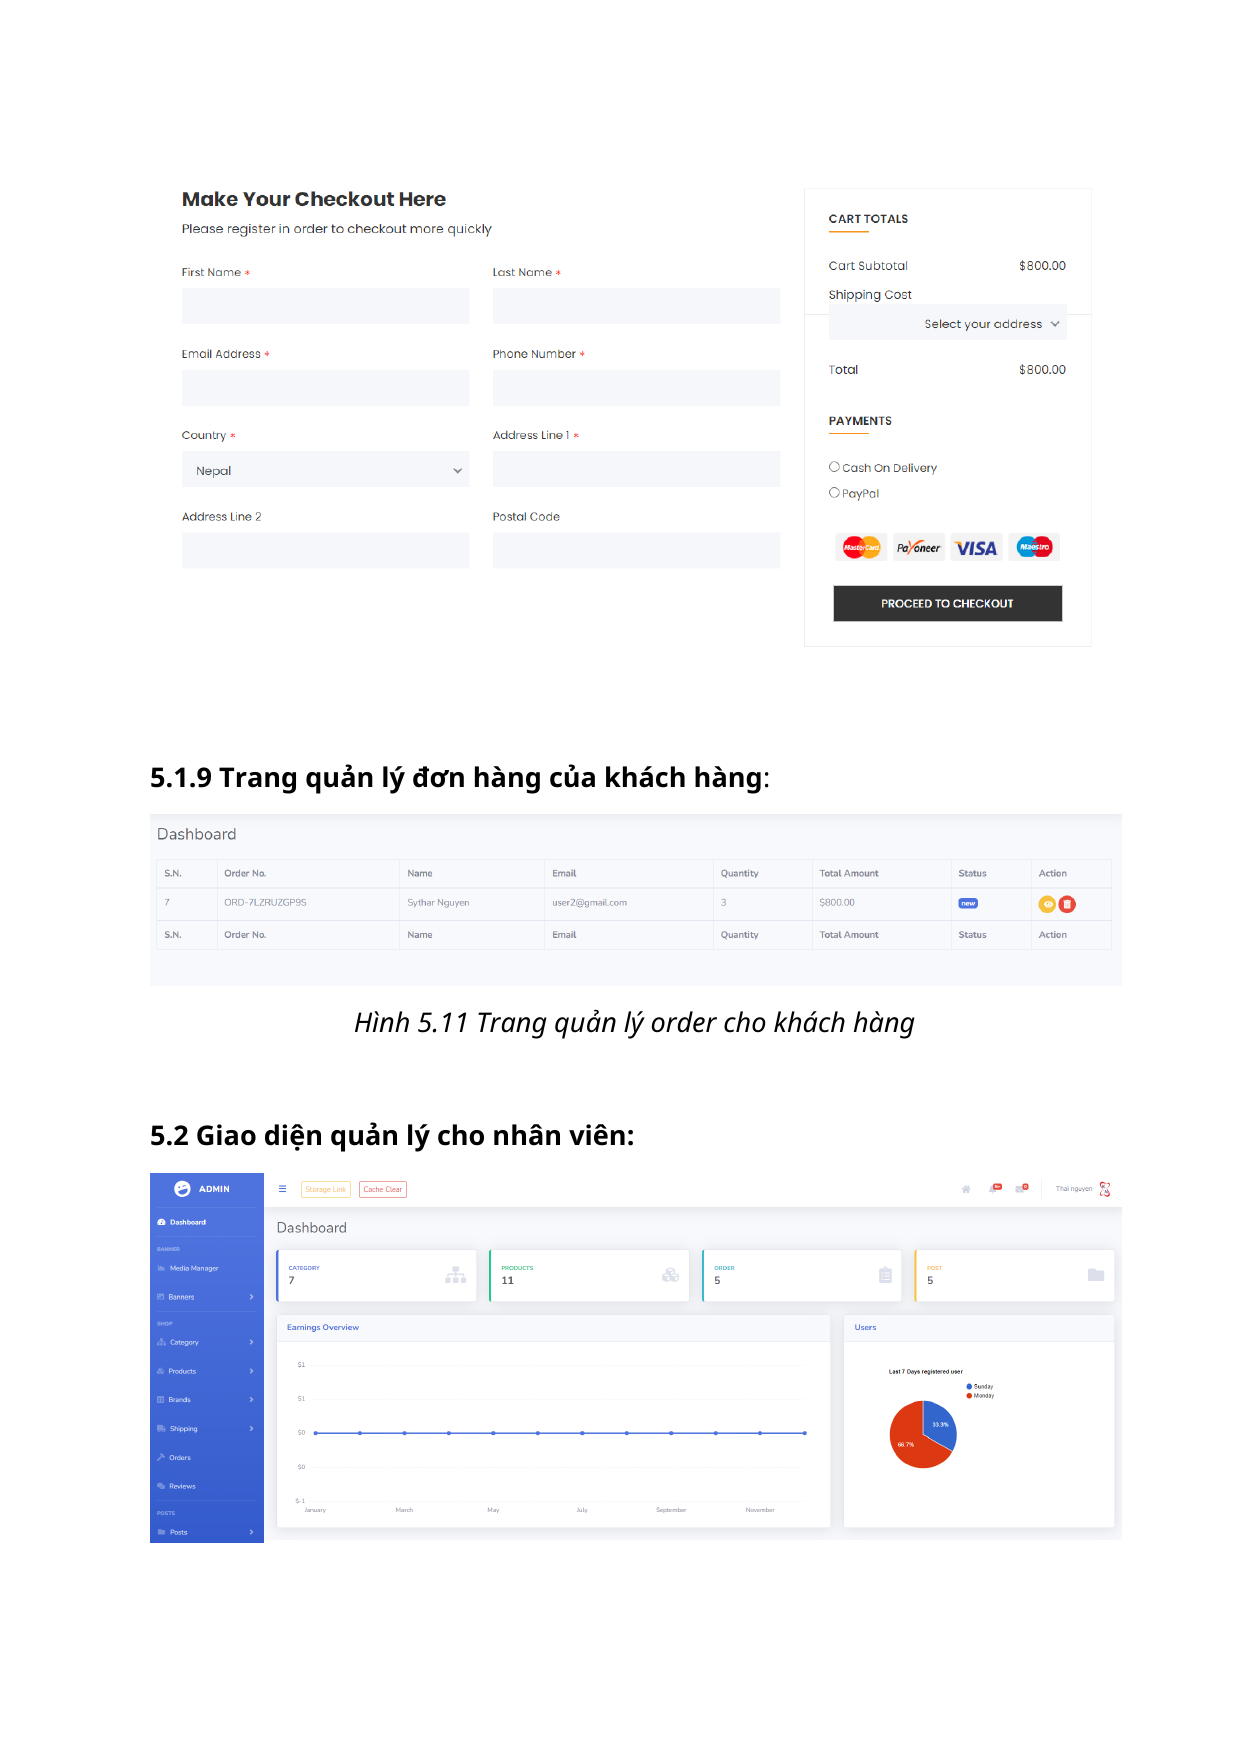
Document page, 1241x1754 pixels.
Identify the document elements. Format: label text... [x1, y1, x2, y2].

subtitle 5.2 Giao diện quản lý cho nhân viên: [150, 1117, 1122, 1154]
picture [150, 814, 1123, 986]
text 5.1.9 Trang quản lý đơn hàng của khách hàng: [150, 758, 1122, 795]
picture [150, 150, 1123, 683]
picture [150, 1173, 1123, 1543]
text Hình 5.11 Trang quản lý order cho khách hàng [150, 1004, 1122, 1041]
